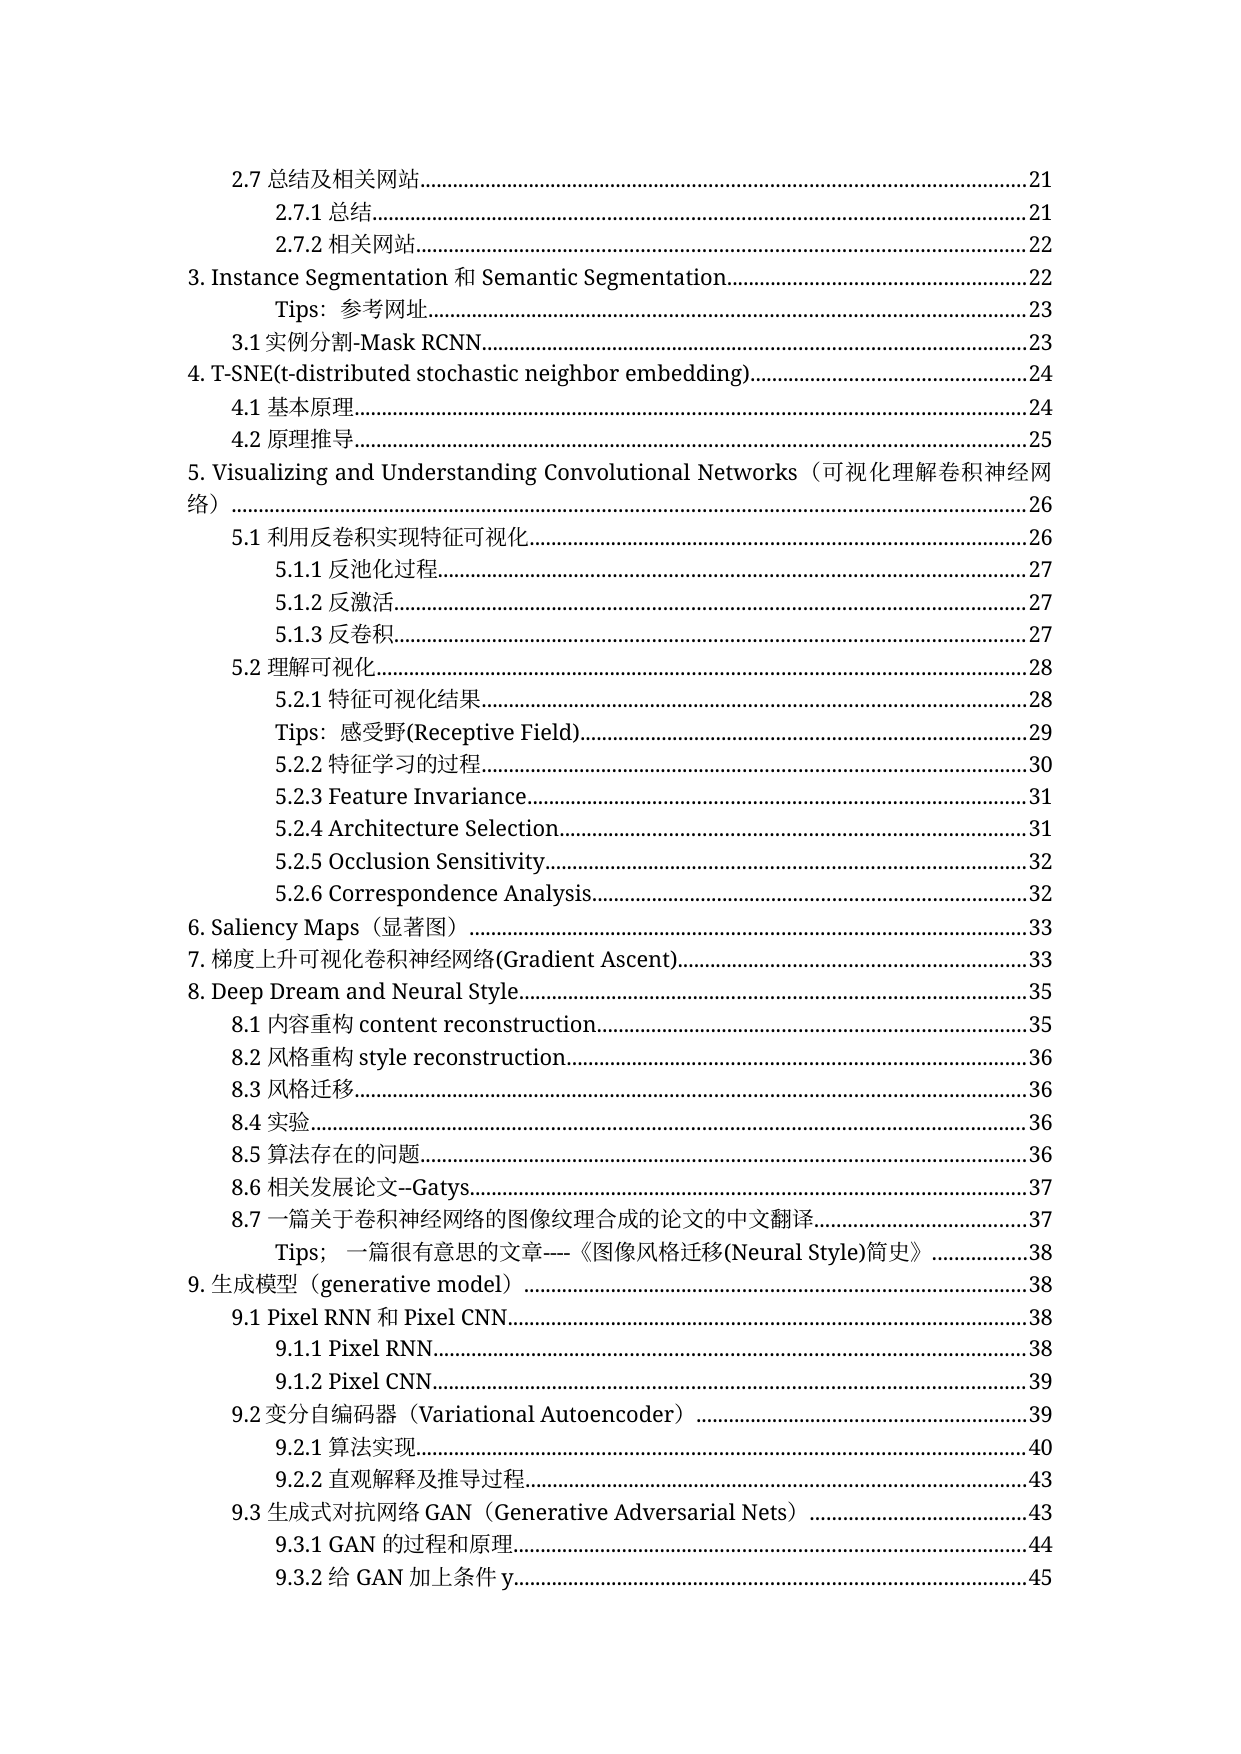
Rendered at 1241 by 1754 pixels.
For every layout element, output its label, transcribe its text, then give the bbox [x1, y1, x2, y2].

text 9.2变分自编码器（Variational Autoencoder） 39 [231, 1397, 1053, 1429]
text 7. 梯度上升可视化卷积神经网络(Gradient Ascent) 33 [187, 942, 1053, 974]
text 9.1.1 Pixel RNN 38 [275, 1332, 1053, 1364]
text 5.1.3 反卷积 27 [275, 617, 1053, 649]
text 5.1 利用反卷积实现特征可视化 26 [231, 519, 1053, 552]
text 3.1实例分割-Mask RCNN 23 [231, 324, 1053, 357]
text 5.1.2 反激活 27 [275, 584, 1053, 617]
text 8.1 内容重构content reconstruction 35 [231, 1007, 1053, 1039]
text 9.1 Pixel RNN 和Pixel CNN 38 [231, 1299, 1053, 1332]
text 8. Deep Dream and Neural Style 35 [187, 974, 1053, 1007]
text 9.3.1 GAN 的过程和原理 44 [275, 1527, 1053, 1559]
text 5.2.6 Correspondence Analysis 32 [275, 877, 1053, 909]
text 5.2.5 Occlusion Sensitivity 32 [275, 844, 1053, 877]
text 8.3 风格迁移 36 [231, 1072, 1053, 1104]
text 8.6 相关发展论文--Gatys 37 [231, 1169, 1053, 1202]
text 8.4 实验 36 [231, 1104, 1053, 1137]
text 4.1 基本原理 24 [231, 389, 1053, 422]
text 5.2.1 特征可视化结果 28 [275, 682, 1053, 714]
text 5.2.3 Feature Invariance 31 [275, 779, 1053, 812]
text 5.2.4 Architecture Selection 31 [275, 812, 1053, 844]
text 8.2 风格重构style reconstruction 36 [231, 1039, 1053, 1072]
text 2.7.1 总结 21 [275, 194, 1053, 227]
text 9.3.2 给 GAN 加上条件y 45 [275, 1559, 1053, 1592]
text Tips：感受野(Receptive Field) 29 [275, 714, 1053, 747]
text 6. Saliency Maps（显著图） 33 [187, 909, 1053, 942]
text Tips：参考网址 23 [275, 292, 1053, 324]
text 3. Instance Segmentation 和 Semantic Segmentation 22 [187, 259, 1053, 292]
text 9.1.2 Pixel CNN 39 [275, 1364, 1053, 1397]
text 9.3 生成式对抗网络GAN（Generative Adversarial Nets） 43 [231, 1494, 1053, 1527]
text 8.5 算法存在的问题 36 [231, 1137, 1053, 1169]
text 2.7 总结及相关网站 21 [231, 162, 1053, 194]
text 2.7.2 相关网站 22 [275, 227, 1053, 259]
text 9.2.2 直观解释及推导过程 43 [275, 1462, 1053, 1494]
text 5.1.1 反池化过程 27 [275, 552, 1053, 584]
text 9.2.1 算法实现 40 [275, 1429, 1053, 1462]
text 5. Visualizing and Understanding Convolutional Networks（可视化理解卷积神经网络） 26 [187, 454, 1053, 519]
text 4. T-SNE(t-distributed stochastic neighbor embedding) 24 [187, 357, 1053, 389]
text 5.2 理解可视化 28 [231, 649, 1053, 682]
text 9. 生成模型（generative model） 38 [187, 1267, 1053, 1299]
text 8.7 一篇关于卷积神经网络的图像纹理合成的论文的中文翻译 37 [231, 1202, 1053, 1234]
text 5.2.2 特征学习的过程 30 [275, 747, 1053, 779]
text Tips； 一篇很有意思的文章----《图像风格迁移(Neural Style)简史》 38 [275, 1234, 1053, 1267]
text 4.2 原理推导 25 [231, 422, 1053, 454]
